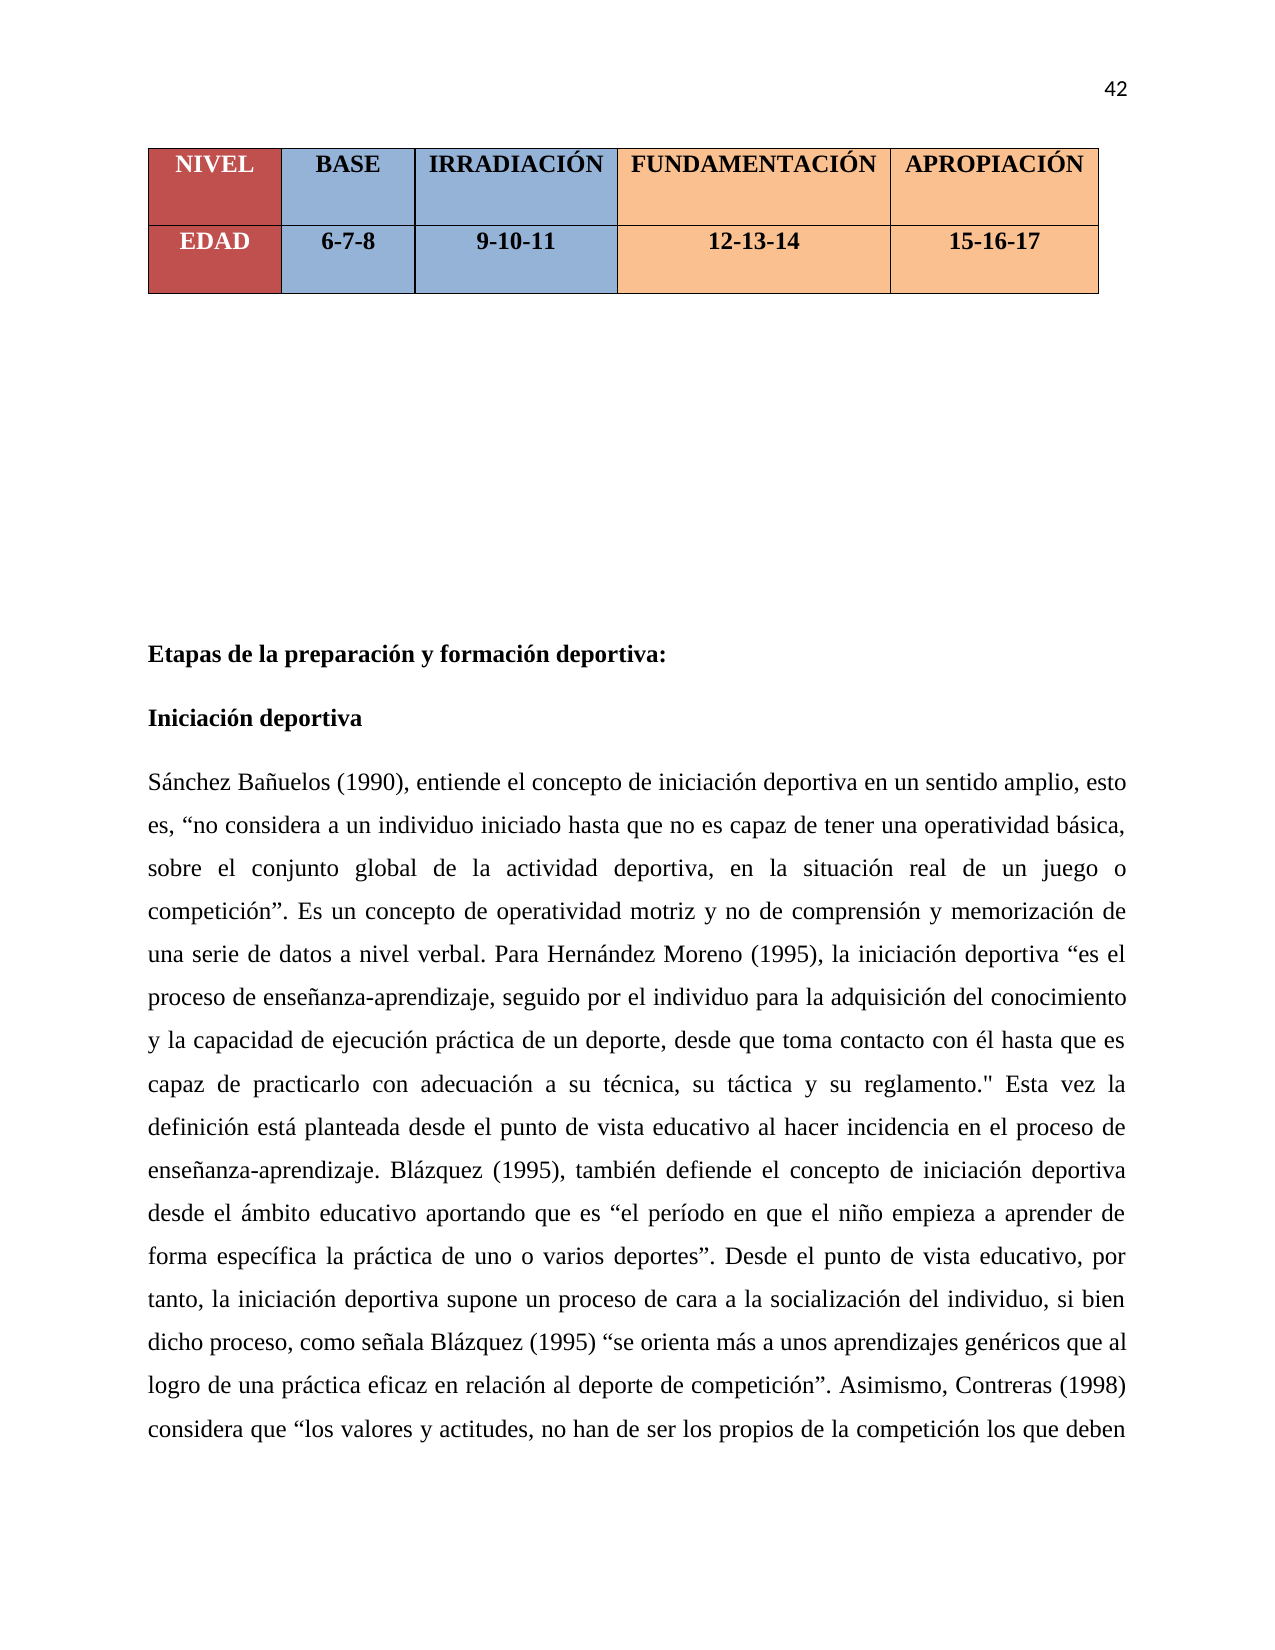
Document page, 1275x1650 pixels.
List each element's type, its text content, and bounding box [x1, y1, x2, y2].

table_cell IRRADIACIÓN [416, 149, 617, 225]
table_cell 6-7-8 [282, 226, 414, 293]
table_cell NIVEL [149, 149, 281, 225]
table_cell EDAD [149, 226, 281, 293]
table_cell 9-10-11 [416, 226, 617, 293]
text Etapas de la preparación y formación deportiva: [148, 639, 1127, 668]
text Iniciación deportiva [148, 703, 1127, 732]
table_cell 15-16-17 [891, 226, 1098, 293]
table_cell 12-13-14 [618, 226, 890, 293]
table_cell BASE [282, 149, 414, 225]
table_cell APROPIACIÓN [891, 149, 1098, 225]
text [148, 767, 1127, 1442]
table_cell FUNDAMENTACIÓN [618, 149, 890, 225]
